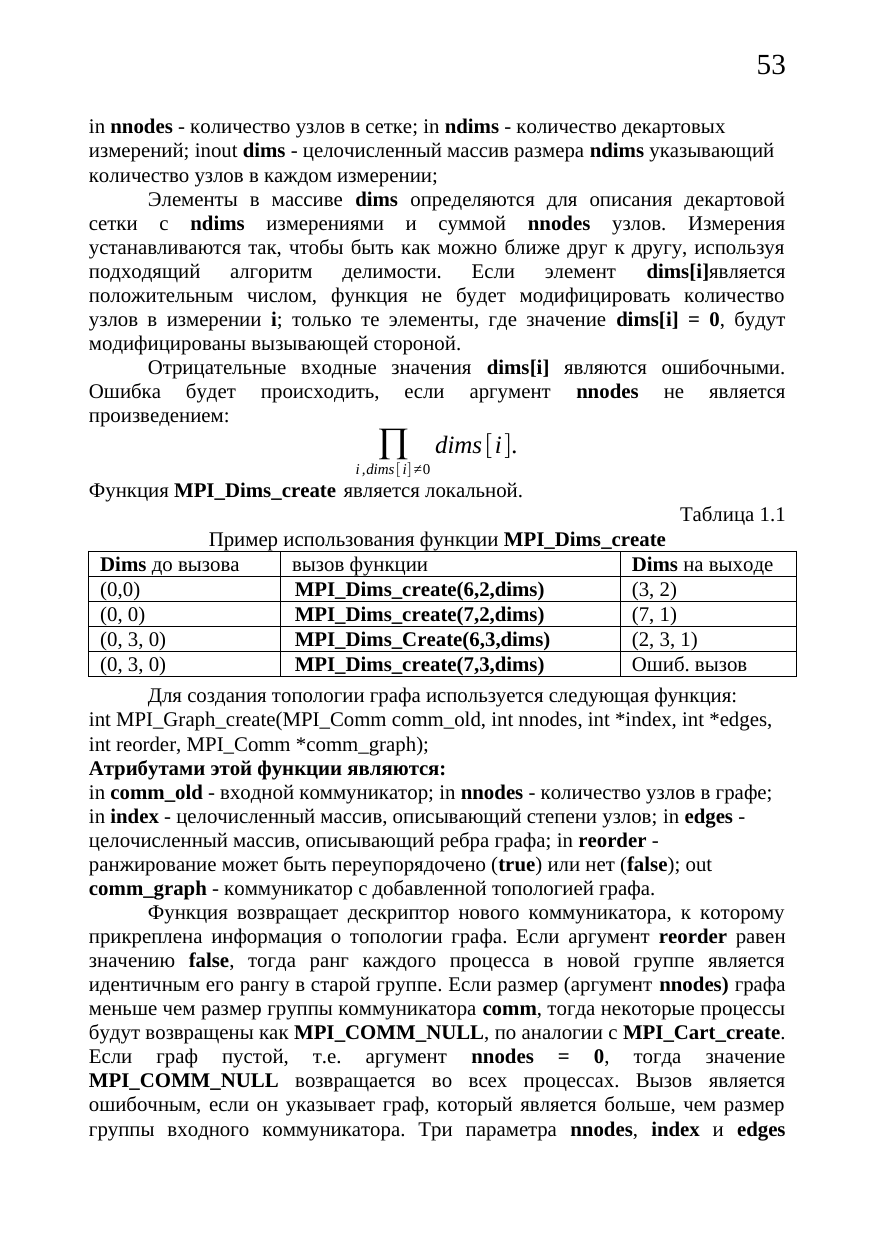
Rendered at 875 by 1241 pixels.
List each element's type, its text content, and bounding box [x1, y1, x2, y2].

table_cell (7, 1) [621, 602, 796, 626]
text Функция MPI_Dims_create является локальной. [89, 478, 785, 502]
table_header вызов функции [281, 552, 620, 576]
table_cell Ошиб. вызов [621, 652, 796, 676]
table_cell (0, 3, 0) [89, 652, 280, 676]
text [89, 900, 785, 1141]
table_cell MPI_Dims_create(6,2,dims) [281, 577, 620, 601]
table_cell MPI_Dims_create(7,3,dims) [281, 652, 620, 676]
text Элементы в массиве dims определяются для описания декартовой сетки с ndims измерениями и суммой nnodes узлов. Измерения устанавливаются так, чтобы быть как можно ближе друг к другу, используя подходящий алгоритм делимости. Если элемент dims[i]является положительным числом, функция не будет модифицировать количество узлов в измерении i; только те элементы, где значение dims[i] = 0, будут модифицированы вызывающей стороной. [89, 187, 785, 355]
text Пример использования функции MPI_Dims_create [89, 526, 785, 551]
table_cell MPI_Dims_create(7,2,dims) [281, 602, 620, 626]
text in nnodes - количество узлов в сетке; in ndims - количество декартовых измерений; inout dims - целочисленный массив размера ndims указывающий количество узлов в каждом измерении; [89, 114, 785, 187]
text Отрицательные входные значения dims[i] являются ошибочными. Ошибка будет происходить, если аргумент nnodes не является произведением: [89, 355, 785, 427]
table_cell (0,0) [89, 577, 280, 601]
table_cell MPI_Dims_Create(6,3,dims) [281, 627, 620, 651]
text Для создания топологии графа используется следующая функция: [89, 683, 785, 707]
table_header Dims до вызова [89, 552, 280, 576]
text int MPI_Graph_create(MPI_Comm comm_old, int nnodes, int *index, int *edges, int reorder, MPI_Comm *comm_graph); [89, 707, 785, 756]
table_cell (0, 0) [89, 602, 280, 626]
table_cell (3, 2) [621, 577, 796, 601]
text in comm_old - входной коммуникатор; in nnodes - количество узлов в графе; in index - целочисленный массив, описывающий степени узлов; in edges - целочисленный массив, описывающий ребра графа; in reorder - ранжирование может быть переупорядочено (true) или нет (false); out comm_graph - коммуникатор с добавленной топологией графа. [89, 779, 785, 900]
text Таблица 1.1 [89, 502, 785, 526]
table_cell (2, 3, 1) [621, 627, 796, 651]
table_cell (0, 3, 0) [89, 627, 280, 651]
text Атрибутами этой функции являются: [89, 756, 785, 779]
table_header Dims на выходе [621, 552, 796, 576]
